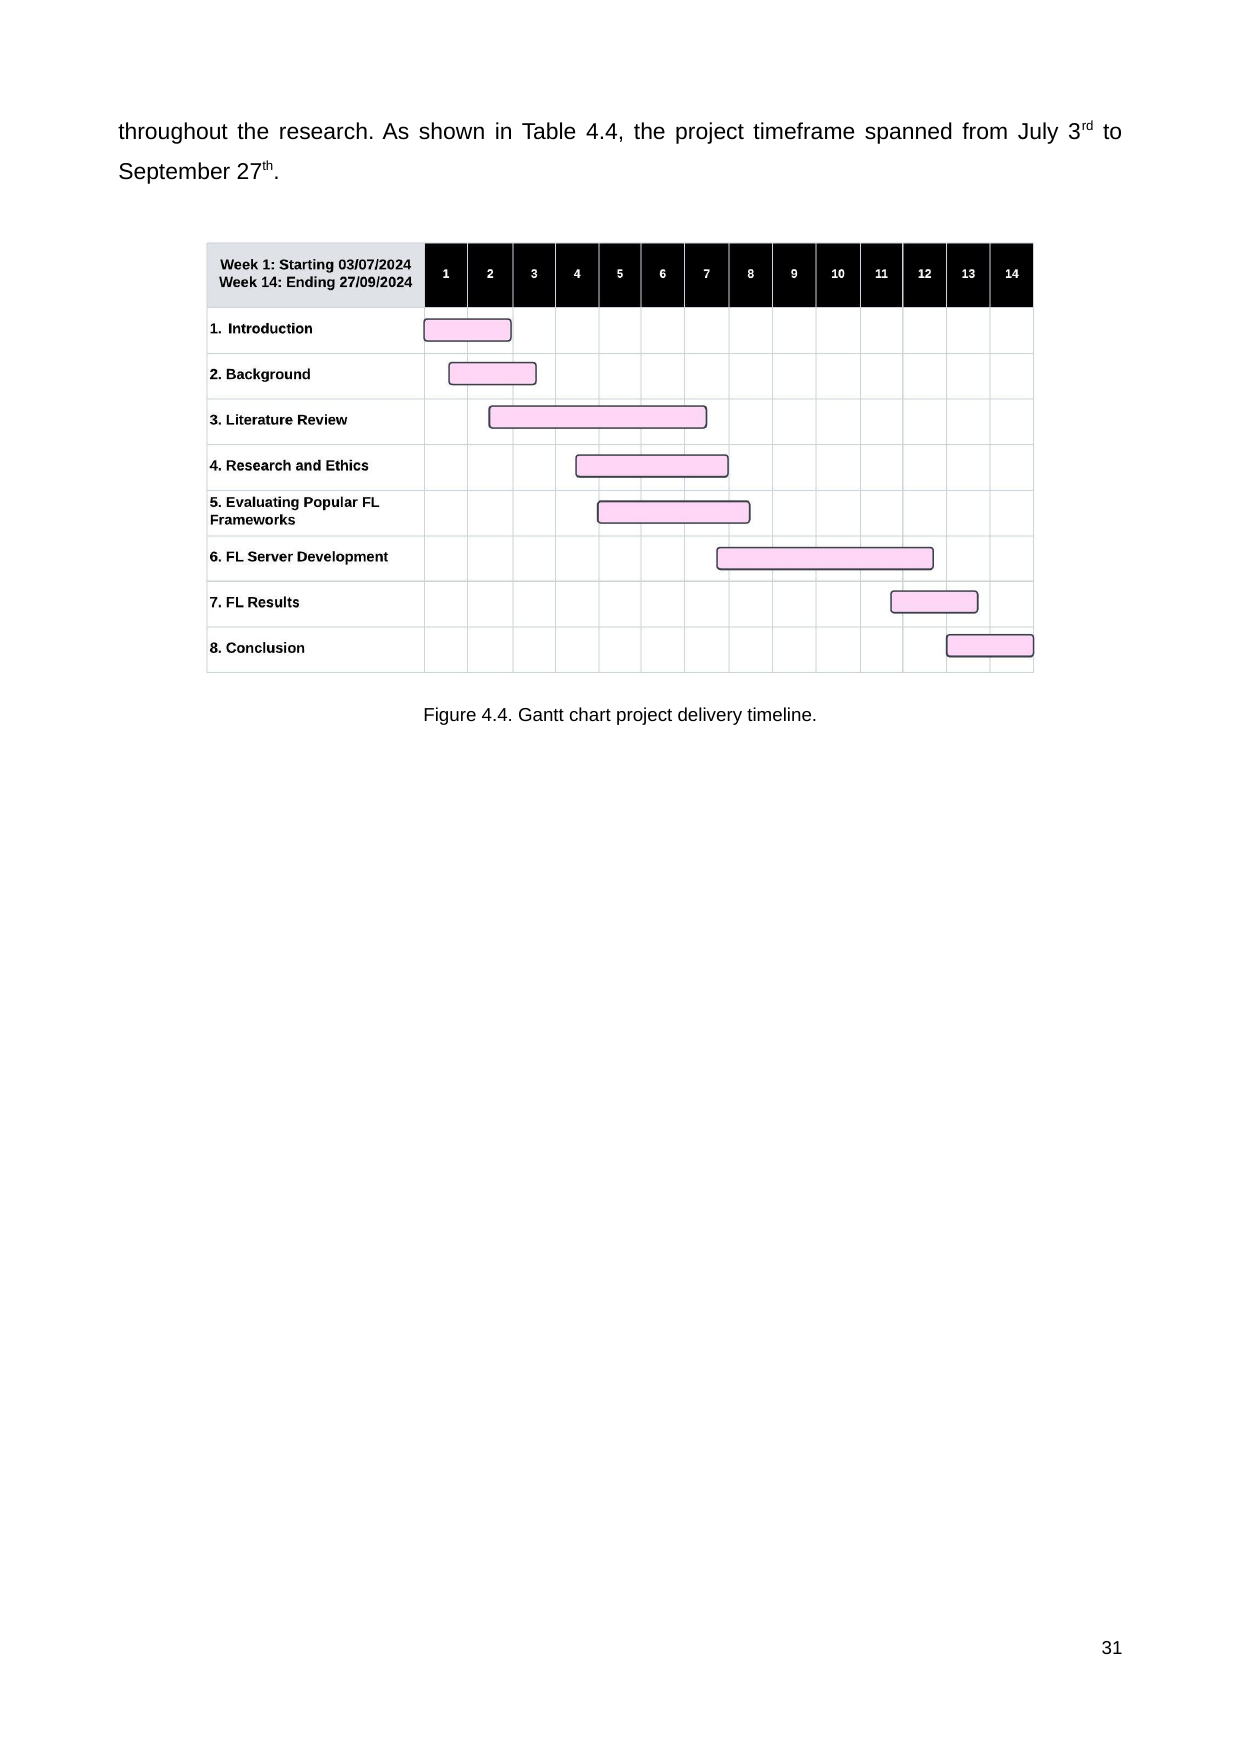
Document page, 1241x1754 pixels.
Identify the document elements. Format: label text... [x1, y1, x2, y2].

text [118, 118, 1122, 184]
picture [186, 222, 1055, 694]
